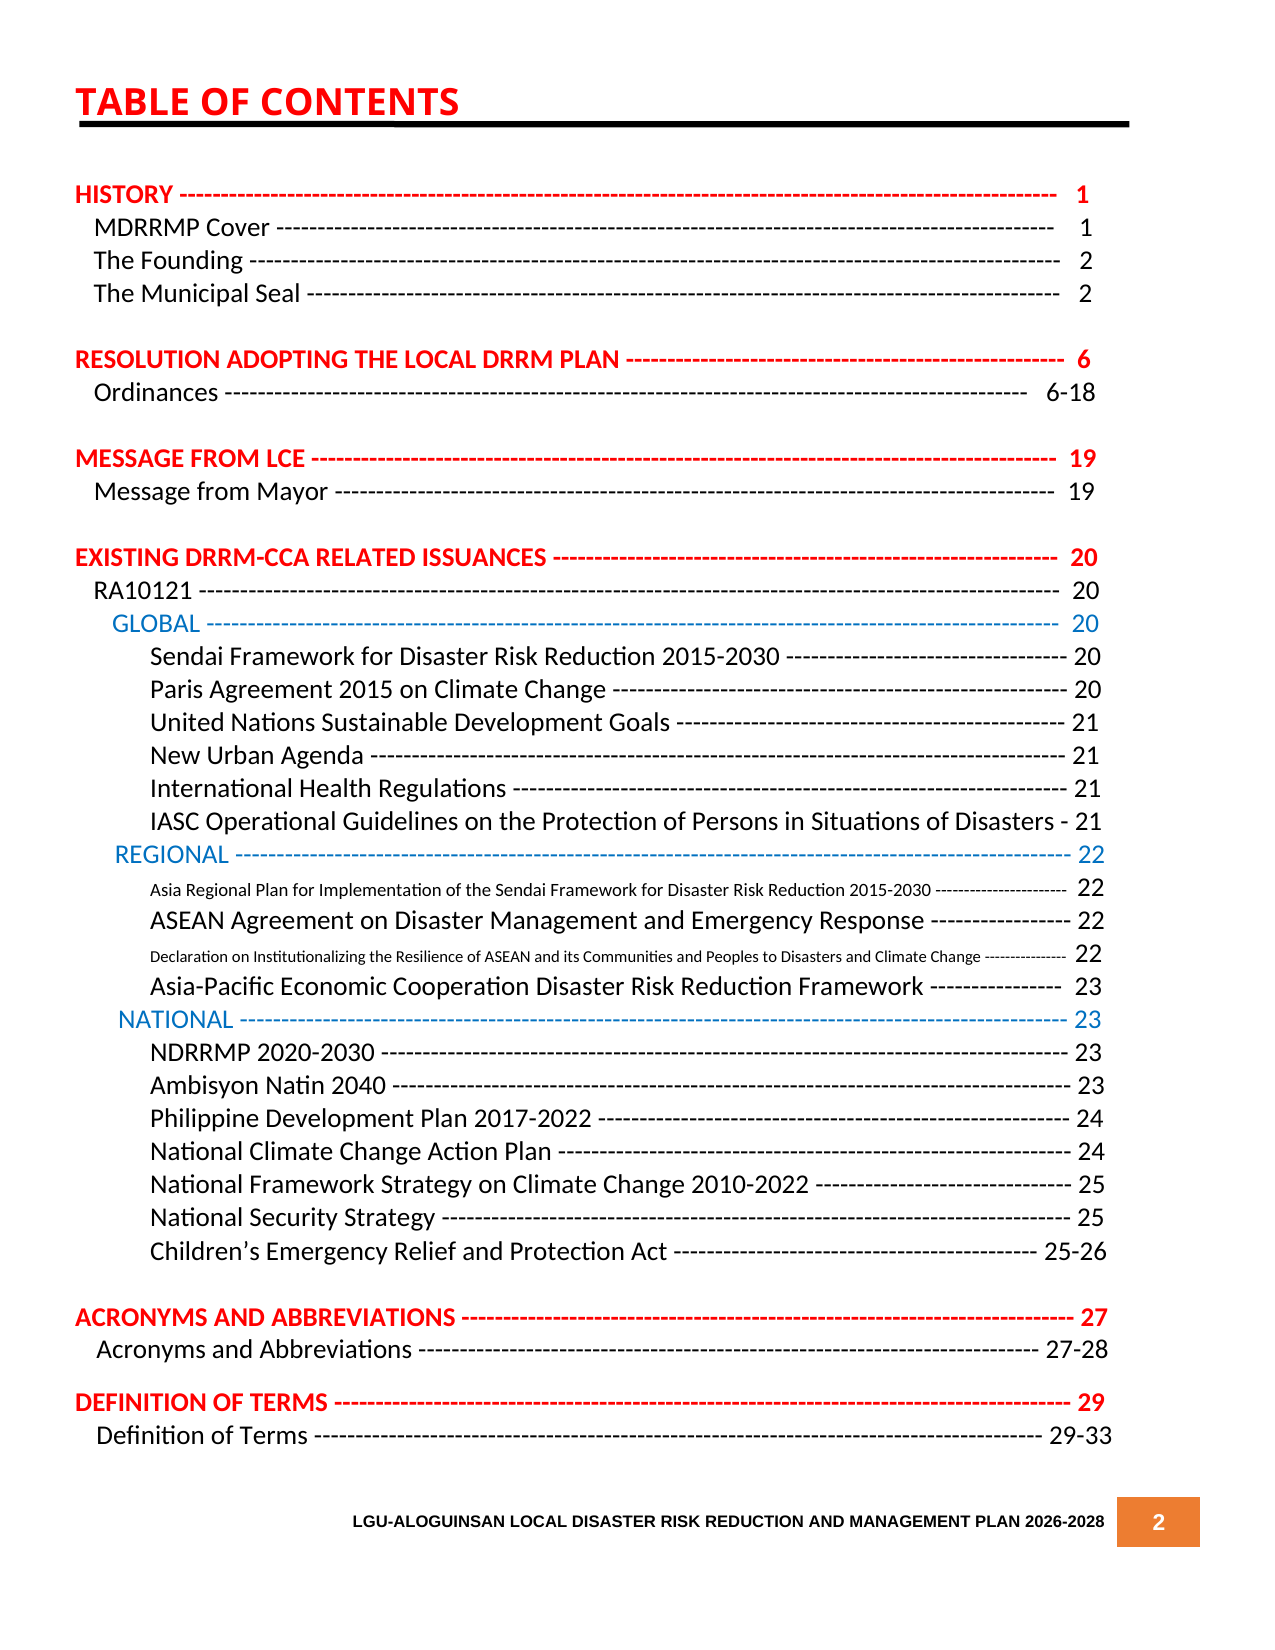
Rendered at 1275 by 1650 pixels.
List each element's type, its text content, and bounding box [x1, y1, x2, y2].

text Philippine Development Plan 2017-2022 --------------------------------------------------------- 24 [75, 1102, 1200, 1134]
text Ordinances ------------------------------------------------------------------------------------------------- 6-18 [75, 375, 1200, 408]
text NDRRMP 2020-2030 ----------------------------------------------------------------------------------- 23 [75, 1036, 1200, 1068]
text National Framework Strategy on Climate Change 2010-2022 ------------------------------- 25 [75, 1168, 1200, 1201]
text National Security Strategy ---------------------------------------------------------------------------- 25 [75, 1201, 1200, 1234]
text IASC Operational Guidelines on the Protection of Persons in Situations of Disasters - 21 [75, 804, 1200, 837]
text New Urban Agenda ------------------------------------------------------------------------------------ 21 [75, 738, 1200, 771]
text Definition of Terms ---------------------------------------------------------------------------------------- 29-33 [75, 1418, 1200, 1451]
text Children’s Emergency Relief and Protection Act -------------------------------------------- 25-26 [75, 1234, 1200, 1267]
text RA10121 -------------------------------------------------------------------------------------------------------- 20 [75, 573, 1200, 606]
text NATIONAL ---------------------------------------------------------------------------------------------------- 23 [75, 1002, 1200, 1036]
text message from lce ------------------------------------------------------------------------------------------ 19 [75, 441, 1200, 474]
text GLOBAL ------------------------------------------------------------------------------------------------------- 20 [75, 606, 1200, 639]
text The Municipal Seal ------------------------------------------------------------------------------------------- 2 [75, 276, 1200, 309]
text United Nations Sustainable Development Goals ----------------------------------------------- 21 [75, 705, 1200, 738]
text Ambisyon Natin 2040 ---------------------------------------------------------------------------------- 23 [75, 1068, 1200, 1102]
text Paris Agreement 2015 on Climate Change ------------------------------------------------------- 20 [75, 672, 1200, 705]
text Asia Regional Plan for Implementation of the Sendai Framework for Disaster Risk Reduction 2015-2030 ----------------------- 22 [75, 870, 1200, 903]
text existing drrm-cca related issuances ------------------------------------------------------------- 20 [75, 540, 1200, 573]
text HISTORY ---------------------------------------------------------------------------------------------------------- 1 [75, 177, 1200, 210]
subtitle TABLE OF CONTENTS [75, 75, 1200, 126]
text Asia-Pacific Economic Cooperation Disaster Risk Reduction Framework ---------------- 23 [75, 969, 1200, 1002]
text Definition of Terms ----------------------------------------------------------------------------------------- 29 [75, 1385, 1200, 1418]
text MDRRMP Cover ---------------------------------------------------------------------------------------------- 1 [75, 210, 1200, 243]
text Resolution Adopting the Local DRRM Plan ----------------------------------------------------- 6 [75, 342, 1200, 375]
text Acronyms and Abbreviations --------------------------------------------------------------------------- 27-28 [75, 1333, 1200, 1366]
text ASEAN Agreement on Disaster Management and Emergency Response ----------------- 22 [75, 903, 1200, 936]
text The Founding -------------------------------------------------------------------------------------------------- 2 [75, 243, 1200, 276]
text REGIONAL ----------------------------------------------------------------------------------------------------- 22 [75, 837, 1200, 870]
text National Climate Change Action Plan -------------------------------------------------------------- 24 [75, 1134, 1200, 1168]
text Acronyms and Abbreviations -------------------------------------------------------------------------- 27 [75, 1300, 1200, 1333]
text International Health Regulations ------------------------------------------------------------------- 21 [75, 771, 1200, 804]
text Declaration on Institutionalizing the Resilience of ASEAN and its Communities and Peoples to Disasters and Climate Change ---------------- 22 [75, 936, 1200, 969]
text Sendai Framework for Disaster Risk Reduction 2015-2030 ---------------------------------- 20 [75, 639, 1200, 672]
text Message from Mayor --------------------------------------------------------------------------------------- 19 [75, 474, 1200, 507]
